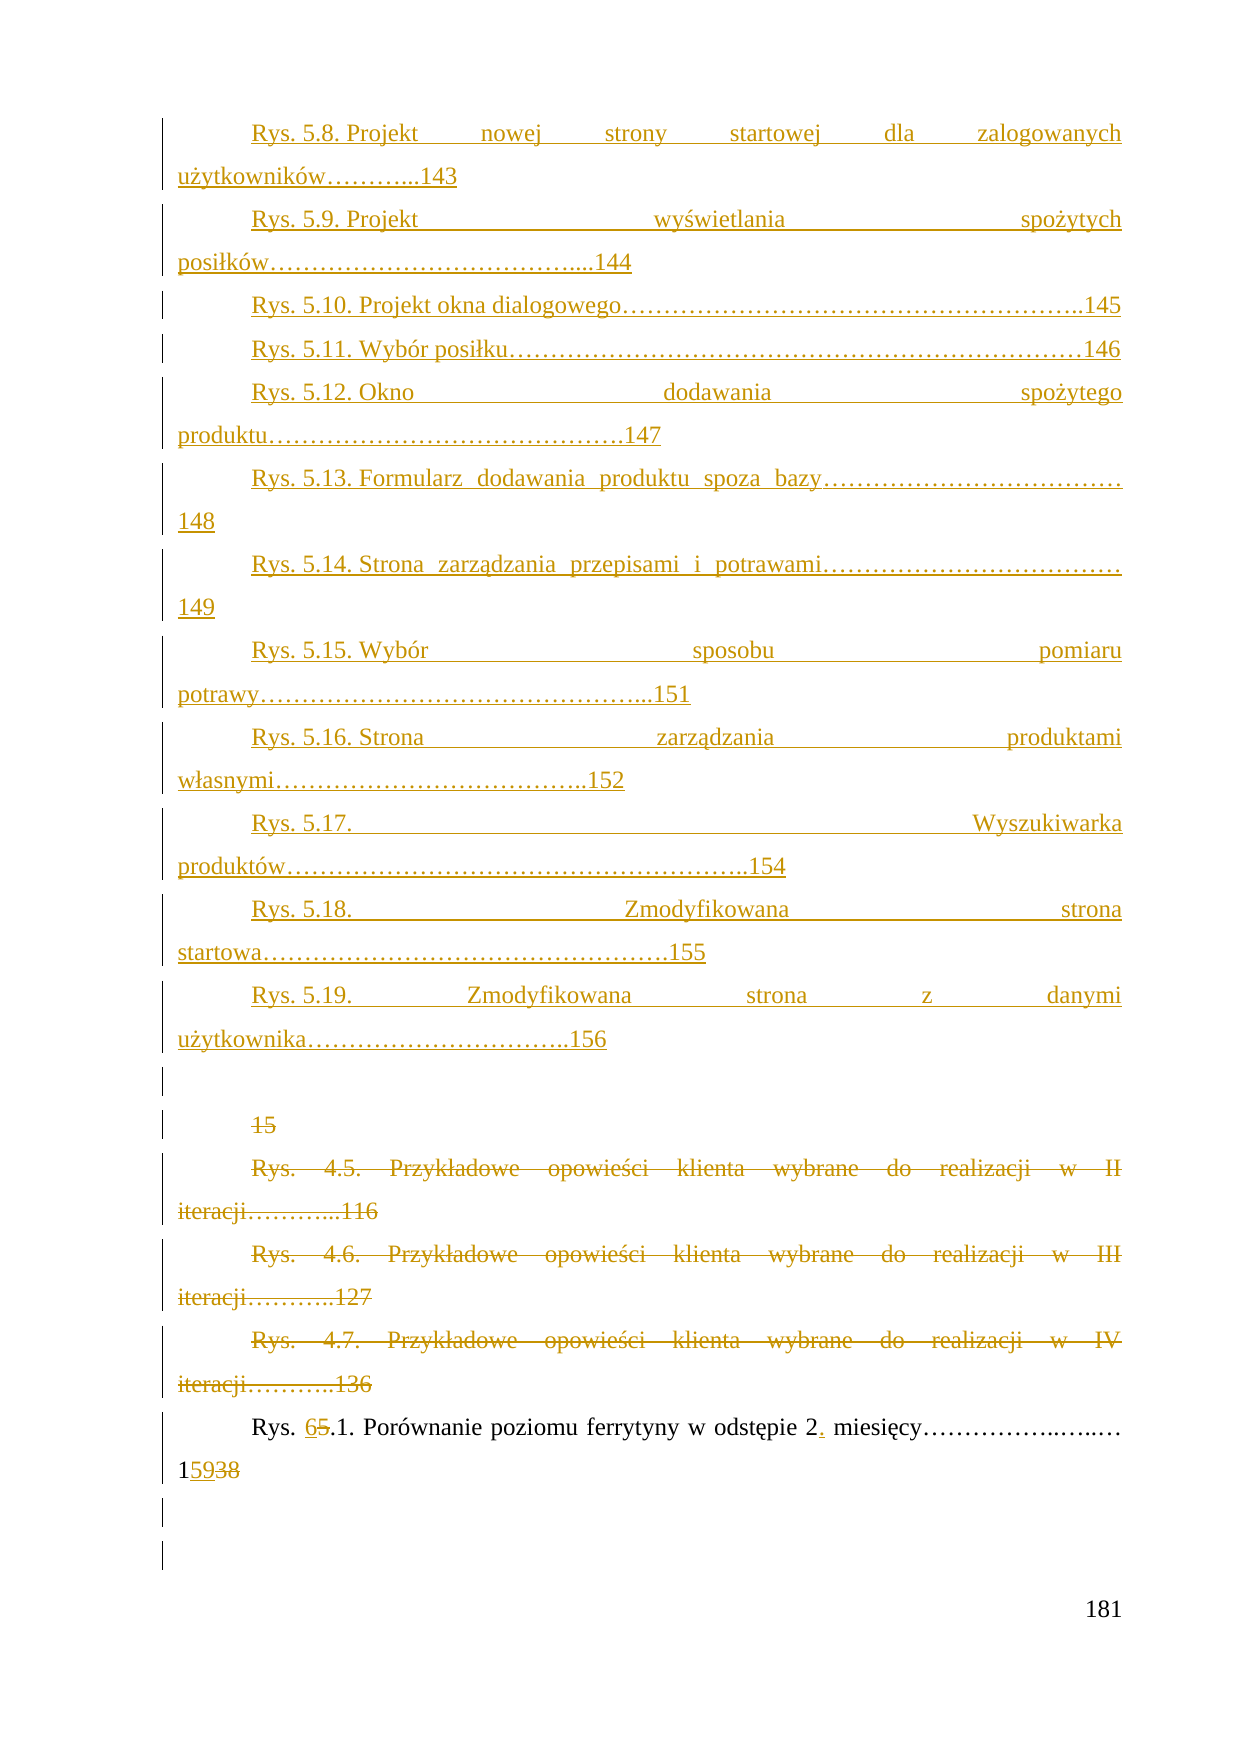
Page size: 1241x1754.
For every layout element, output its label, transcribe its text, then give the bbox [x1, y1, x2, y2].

text Rys. .1. Porównanie poziomu ferrytyny w odstępie 2 miesięcy……………..…..…1 [177, 1412, 1122, 1484]
